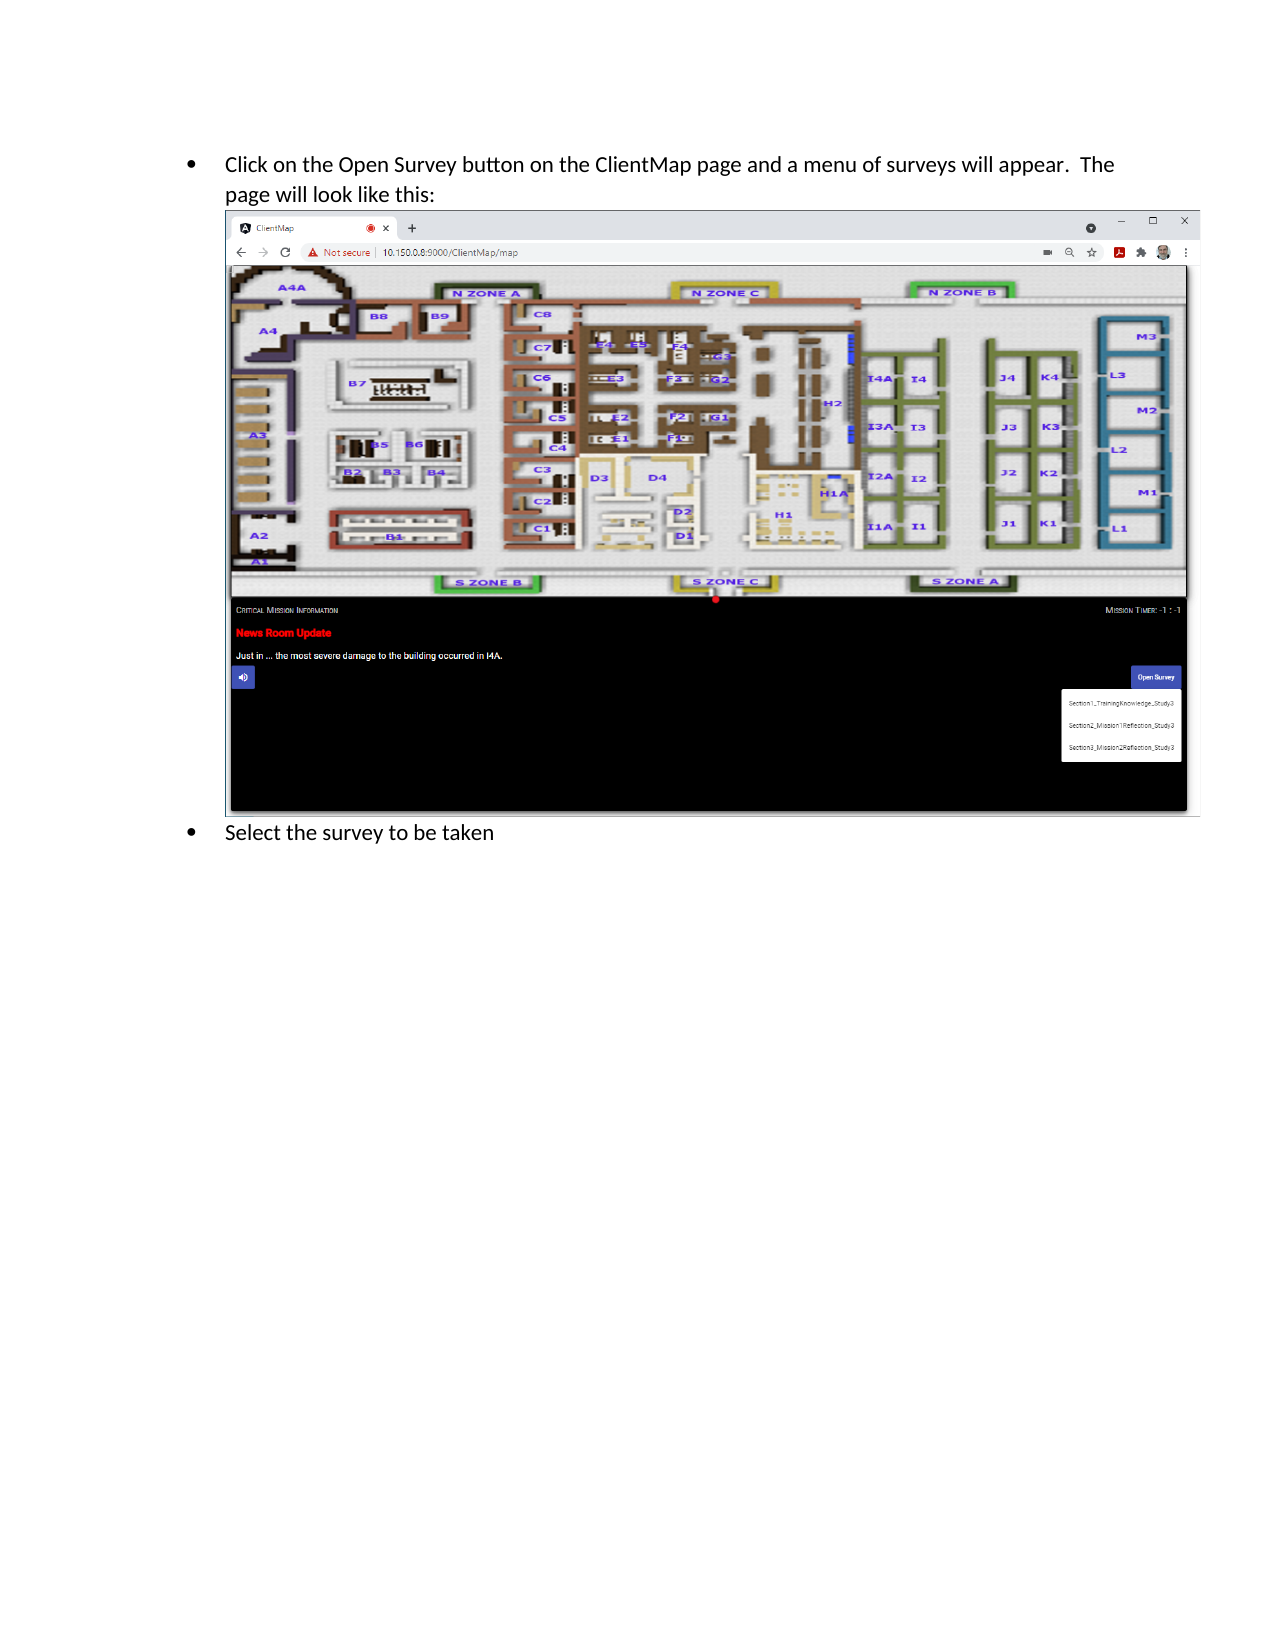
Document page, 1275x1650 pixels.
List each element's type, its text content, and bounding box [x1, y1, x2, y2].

list Select the survey to be taken [187, 818, 1125, 847]
picture [225, 210, 1200, 817]
